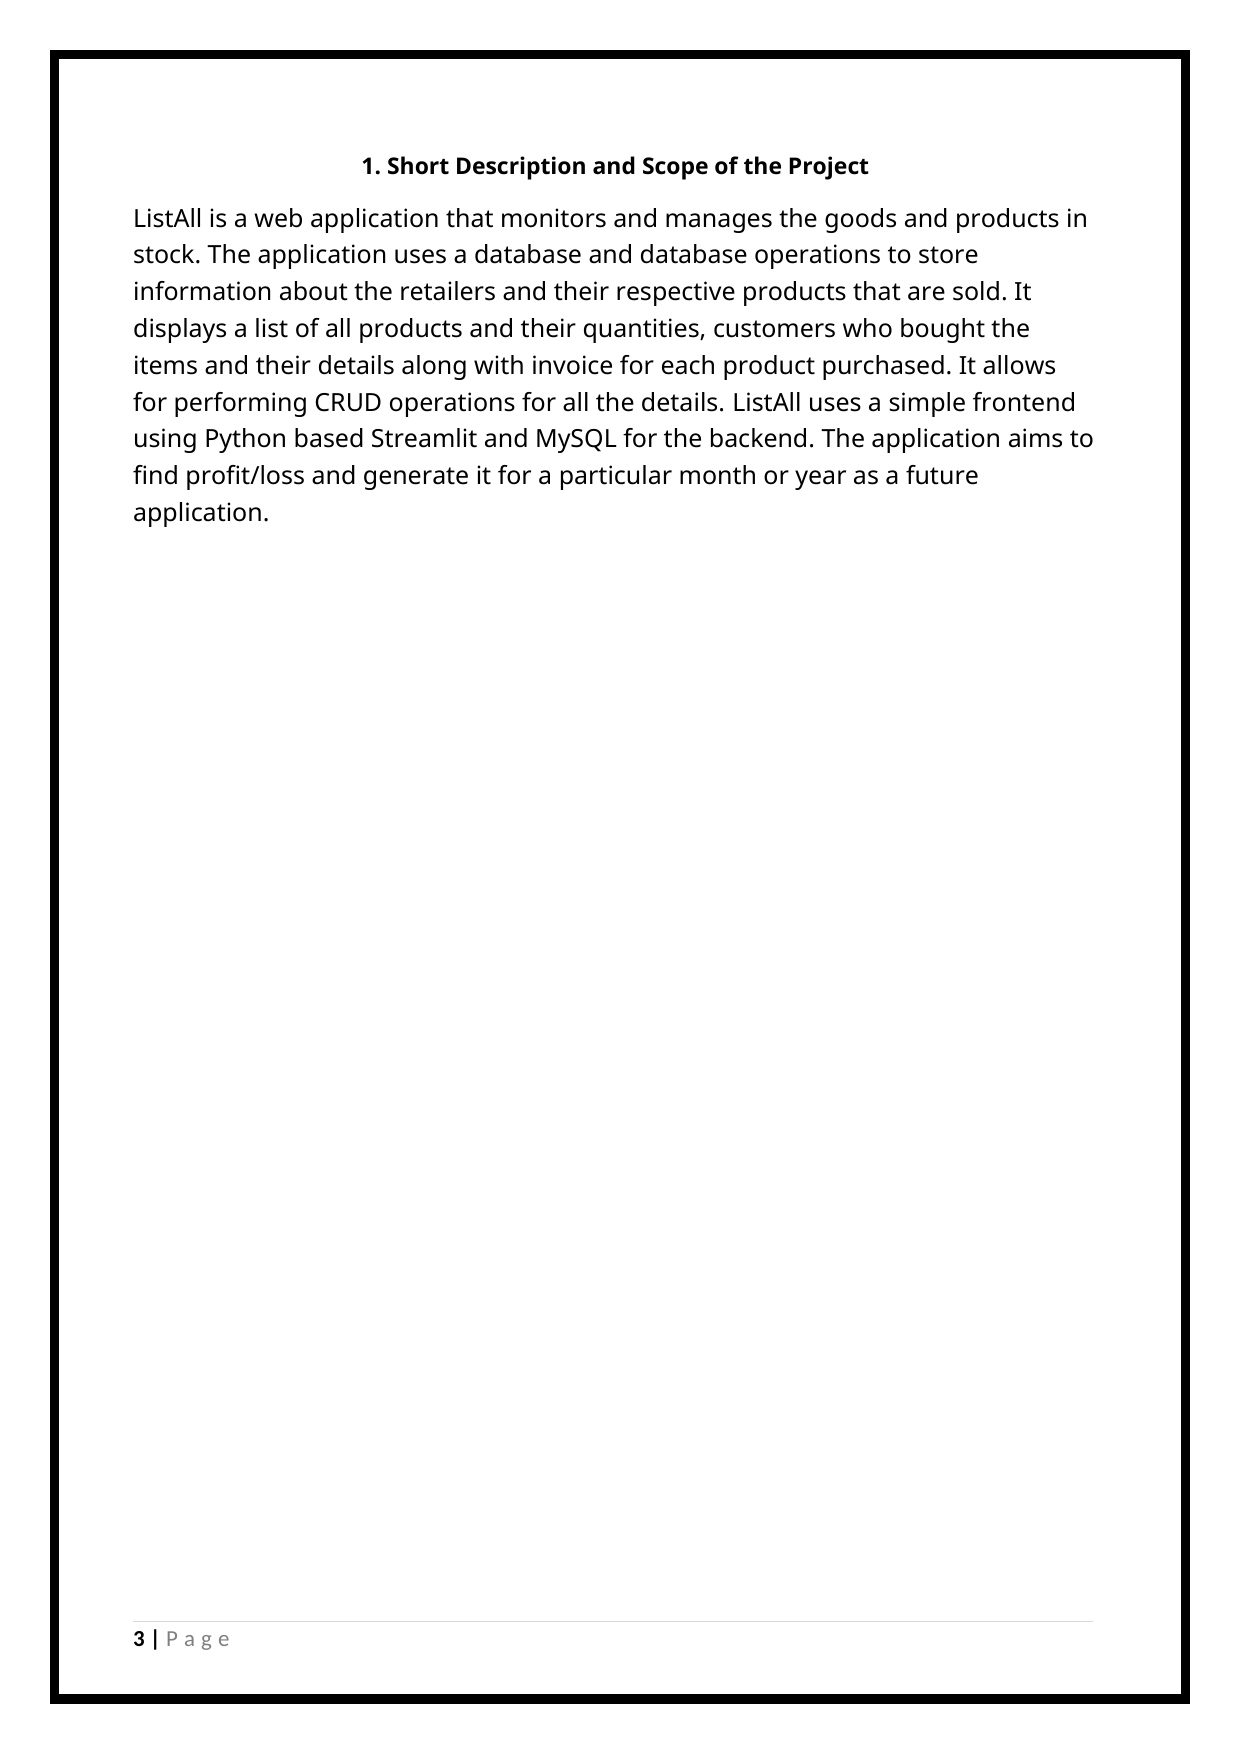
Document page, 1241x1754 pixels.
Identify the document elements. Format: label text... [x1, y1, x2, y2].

text 1. Short Description and Scope of the Project [133, 150, 1097, 181]
text ListAll is a web application that monitors and manages the goods and products in stock. The application uses a database and database operations to store information about the retailers and their respective products that are sold. It displays a list of all products and their quantities, customers who bought the items and their details along with invoice for each product purchased. It allows for performing CRUD operations for all the details. ListAll uses a simple frontend using Python based Streamlit and MySQL for the backend. The application aims to find profit/loss and generate it for a particular month or year as a future application. [133, 200, 1097, 529]
